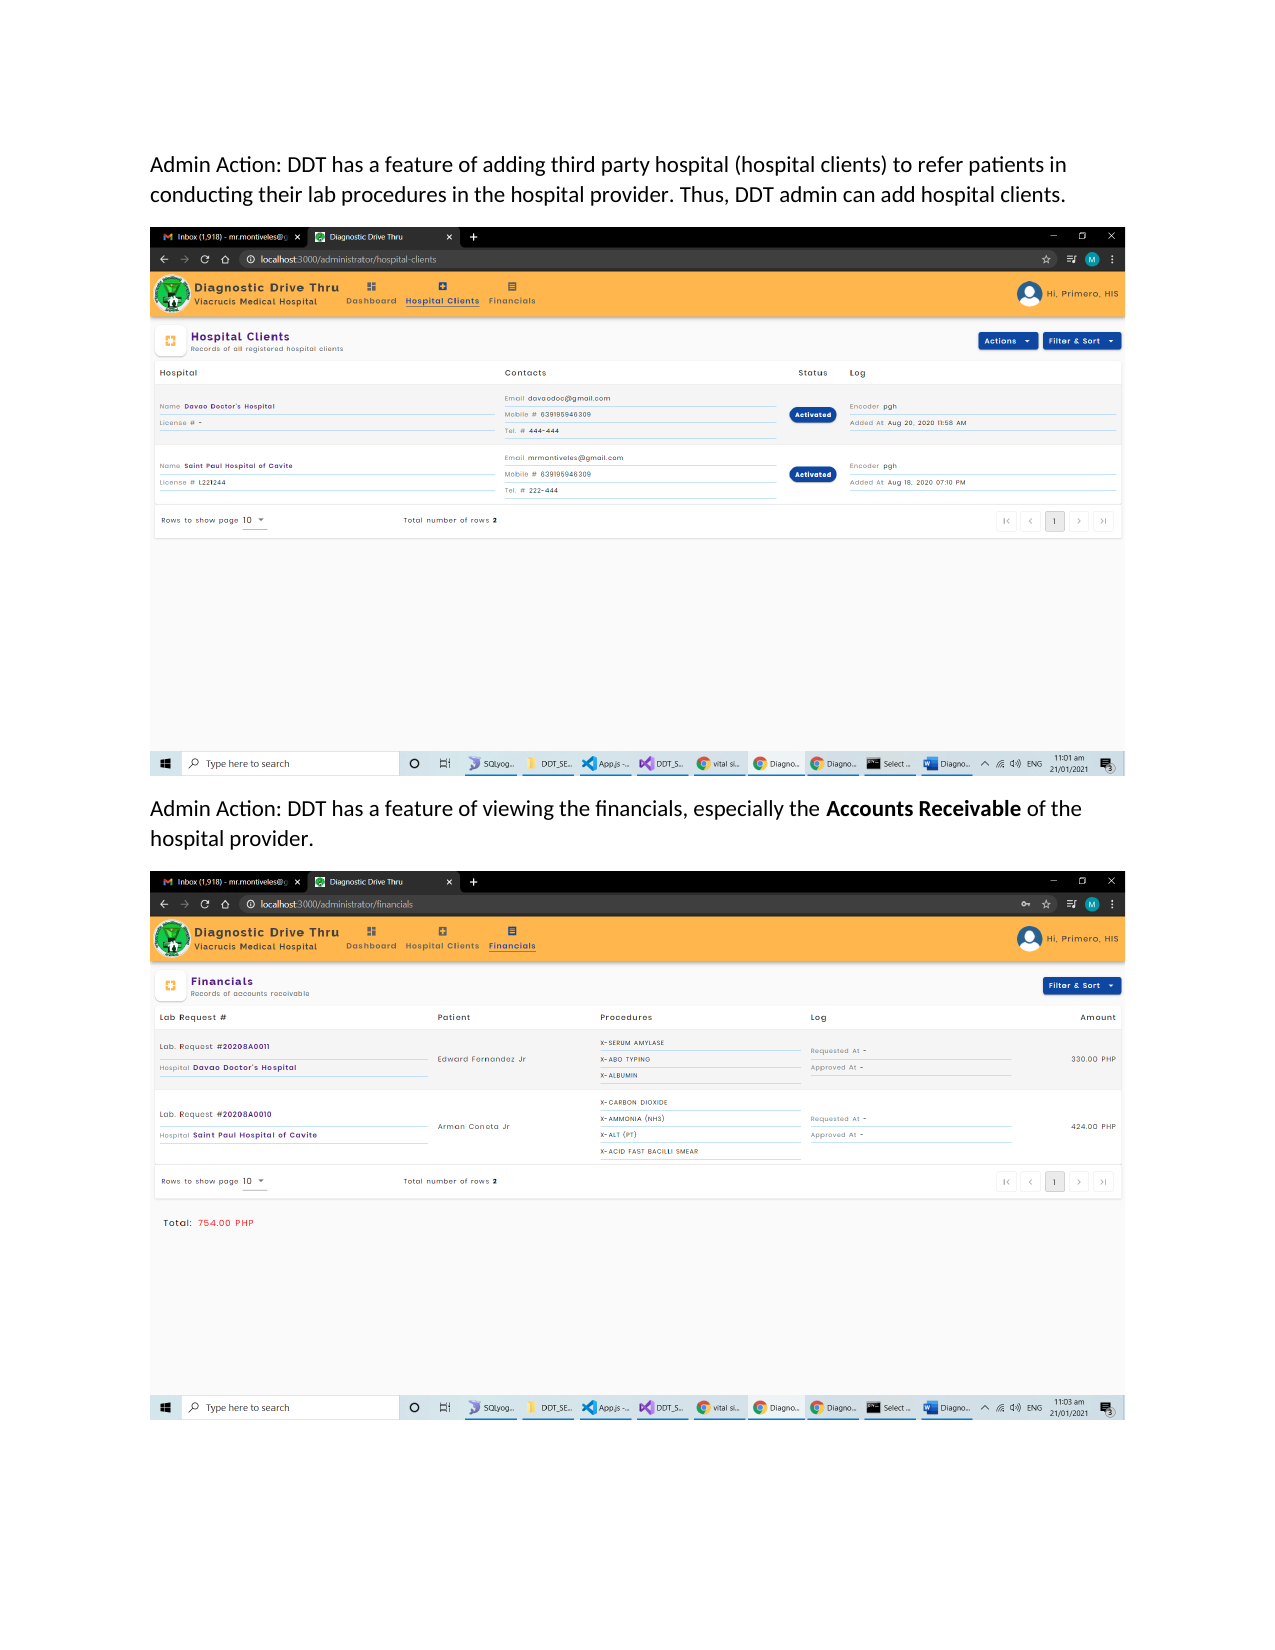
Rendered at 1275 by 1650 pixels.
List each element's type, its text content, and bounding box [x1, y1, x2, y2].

text Admin Action: DDT has a feature of viewing the financials, especially the Accounts Receivable of the hospital provider. [150, 794, 1125, 853]
picture [150, 227, 1125, 776]
picture [150, 871, 1125, 1420]
text Admin Action: DDT has a feature of adding third party hospital (hospital clients) to refer patients in conducting their lab procedures in the hospital provider. Thus, DDT admin can add hospital clients. [150, 150, 1125, 208]
